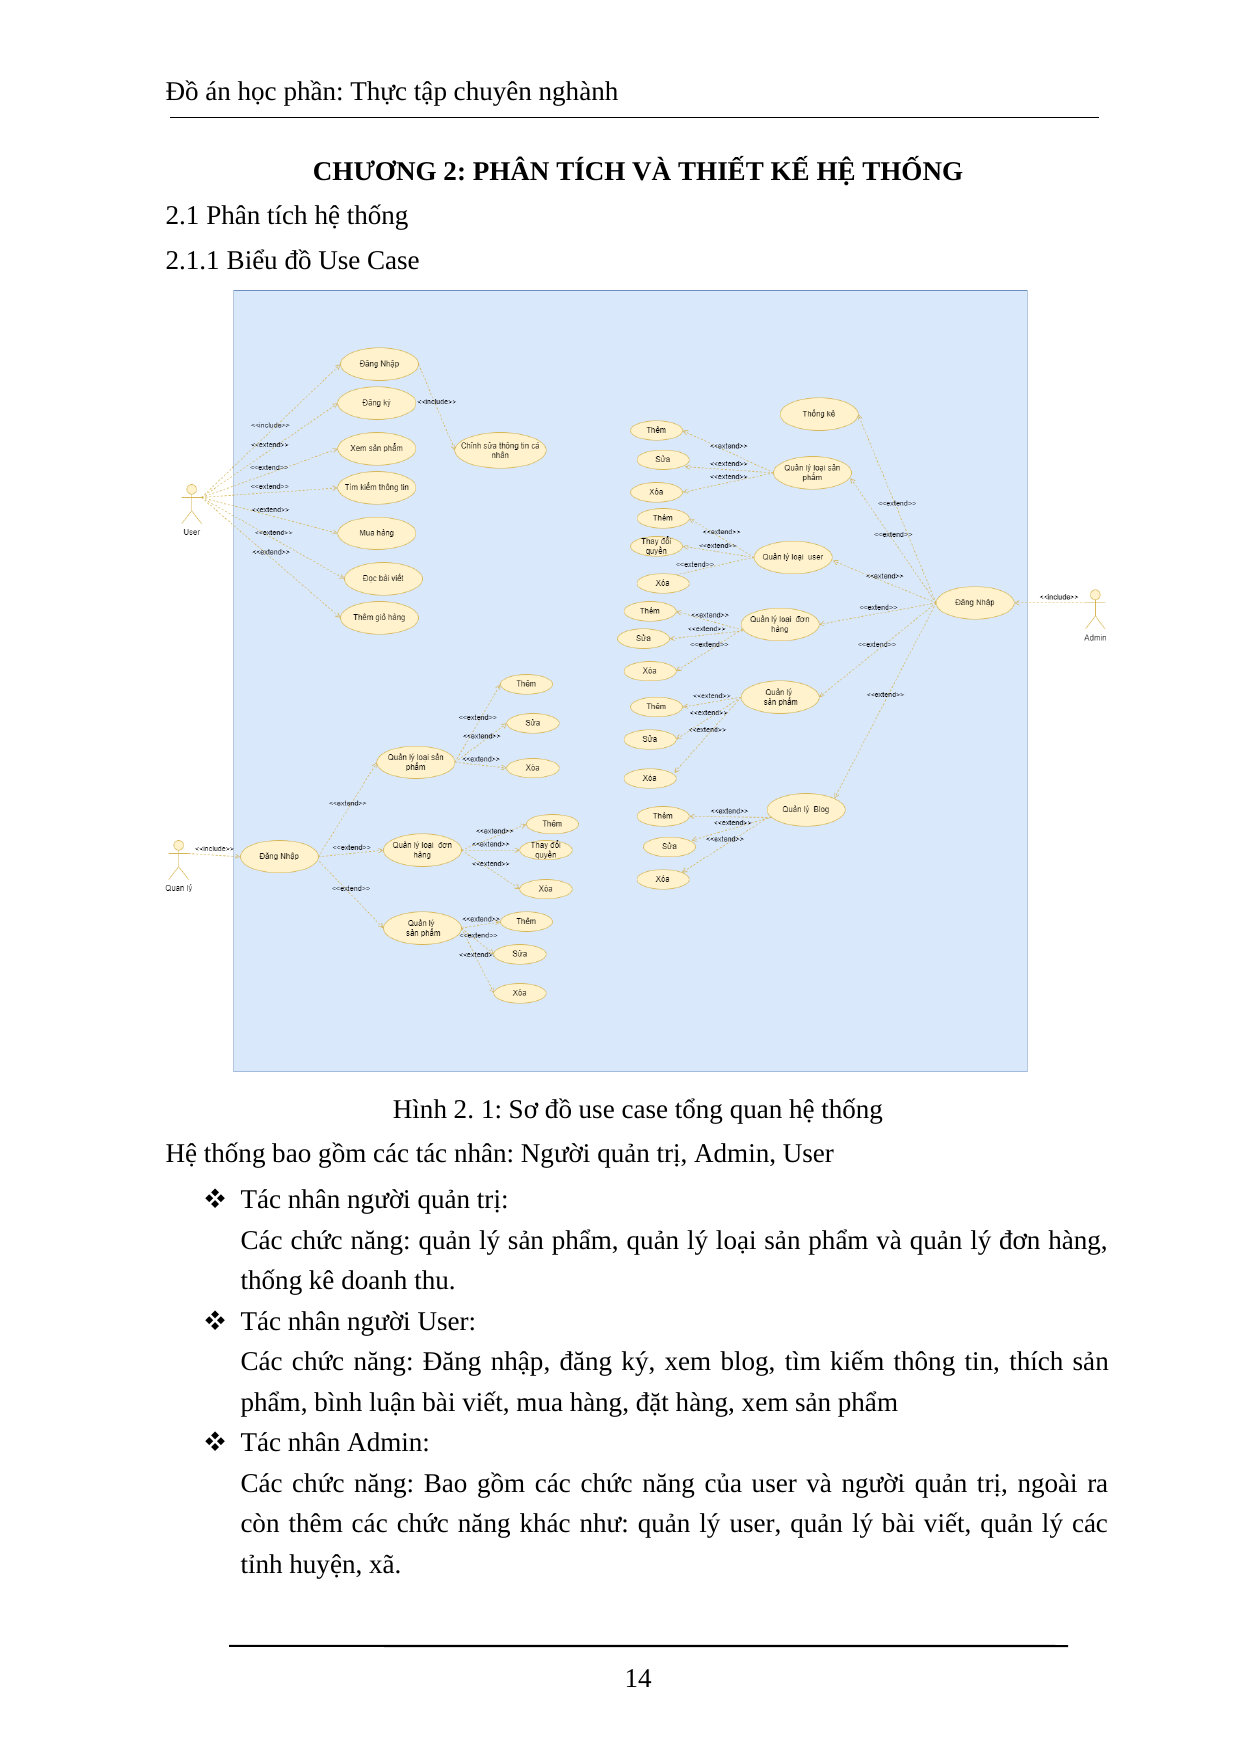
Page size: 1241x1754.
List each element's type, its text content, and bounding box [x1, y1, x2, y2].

list Các chức năng: Đăng nhập, đăng ký, xem blog, tìm kiếm thông tin, thích sản phẩm, bình luận bài viết, mua hàng, đặt hàng, xem sản phẩm [240, 1346, 1110, 1417]
subtitle Biểu đồ Use Case [165, 244, 1110, 275]
list Tác nhân Admin: [203, 1426, 1110, 1458]
list Tác nhân người quản trị: [203, 1183, 1110, 1215]
picture [165, 290, 1111, 1072]
subtitle Phân tích hệ thống [165, 199, 1110, 231]
text Hệ thống bao gồm các tác nhân: Người quản trị, Admin, User [165, 1137, 1110, 1168]
list Tác nhân người User: [203, 1305, 1110, 1336]
text Hình 2. 1: Sơ đồ use case tổng quan hệ thống [165, 1093, 1110, 1124]
subtitle PHÂN TÍCH VÀ THIẾT KẾ HỆ THỐNG [165, 155, 1110, 186]
list Các chức năng: quản lý sản phẩm, quản lý loại sản phẩm và quản lý đơn hàng, thống kê doanh thu. [240, 1224, 1110, 1296]
list Các chức năng: Bao gồm các chức năng của user và người quản trị, ngoài ra còn thêm các chức năng khác như: quản lý user, quản lý bài viết, quản lý các tỉnh huyện, xã. [240, 1467, 1110, 1579]
